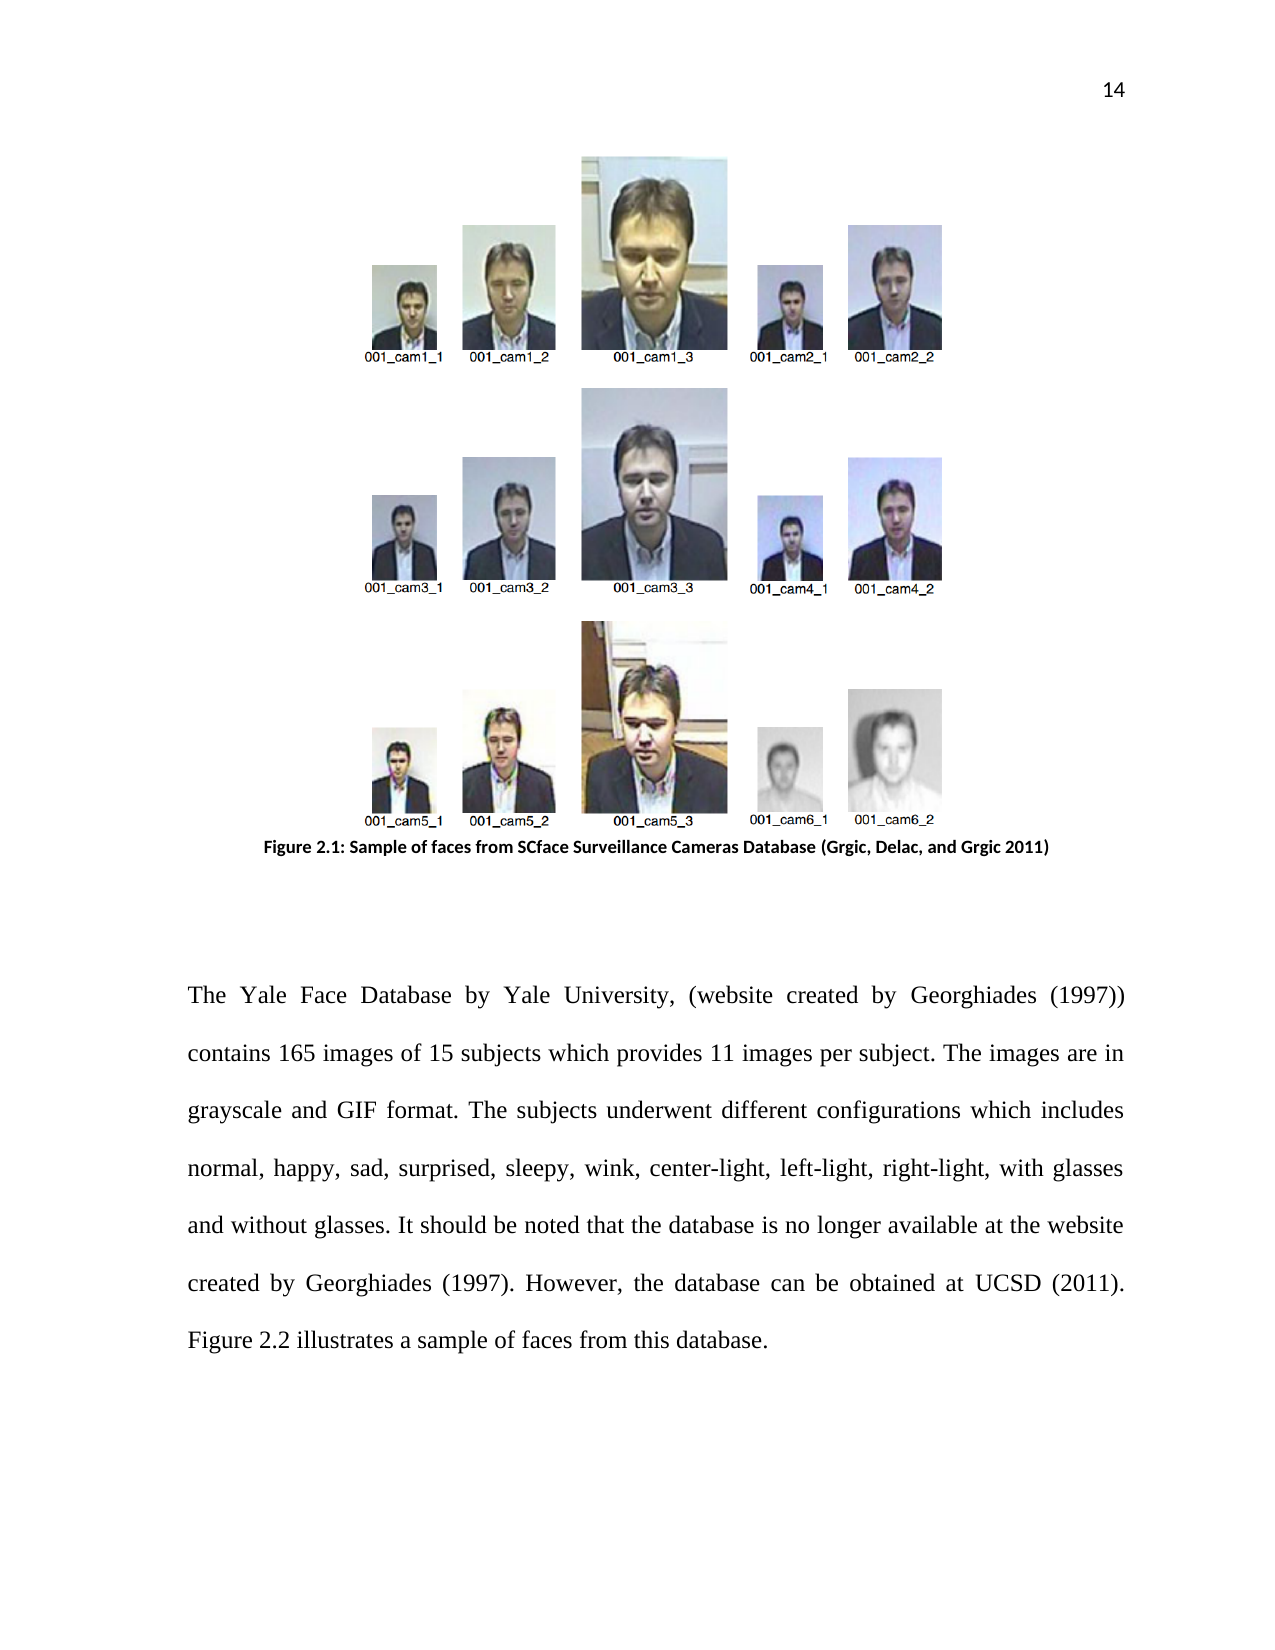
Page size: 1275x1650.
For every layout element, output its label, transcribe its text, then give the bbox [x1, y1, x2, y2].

text The Yale Face Database by Yale University, (website created by Georghiades (1997)) contains 165 images of 15 subjects which provides 11 images per subject. The images are in grayscale and GIF format. The subjects underwent different configurations which includes normal, happy, sad, surprised, sleepy, wink, center-light, left-light, right-light, with glasses and without glasses. It should be noted that the database is no longer available at the website created by Georghiades (1997). However, the database can be obtained at UCSD (2011). Figure 2.2 illustrates a sample of faces from this database. [187, 980, 1125, 1354]
picture [359, 150, 954, 836]
text Figure 2.1: Sample of faces from SCface Surveillance Cameras Database (Grgic, Delac, and Grgic 2011) [187, 835, 1125, 858]
